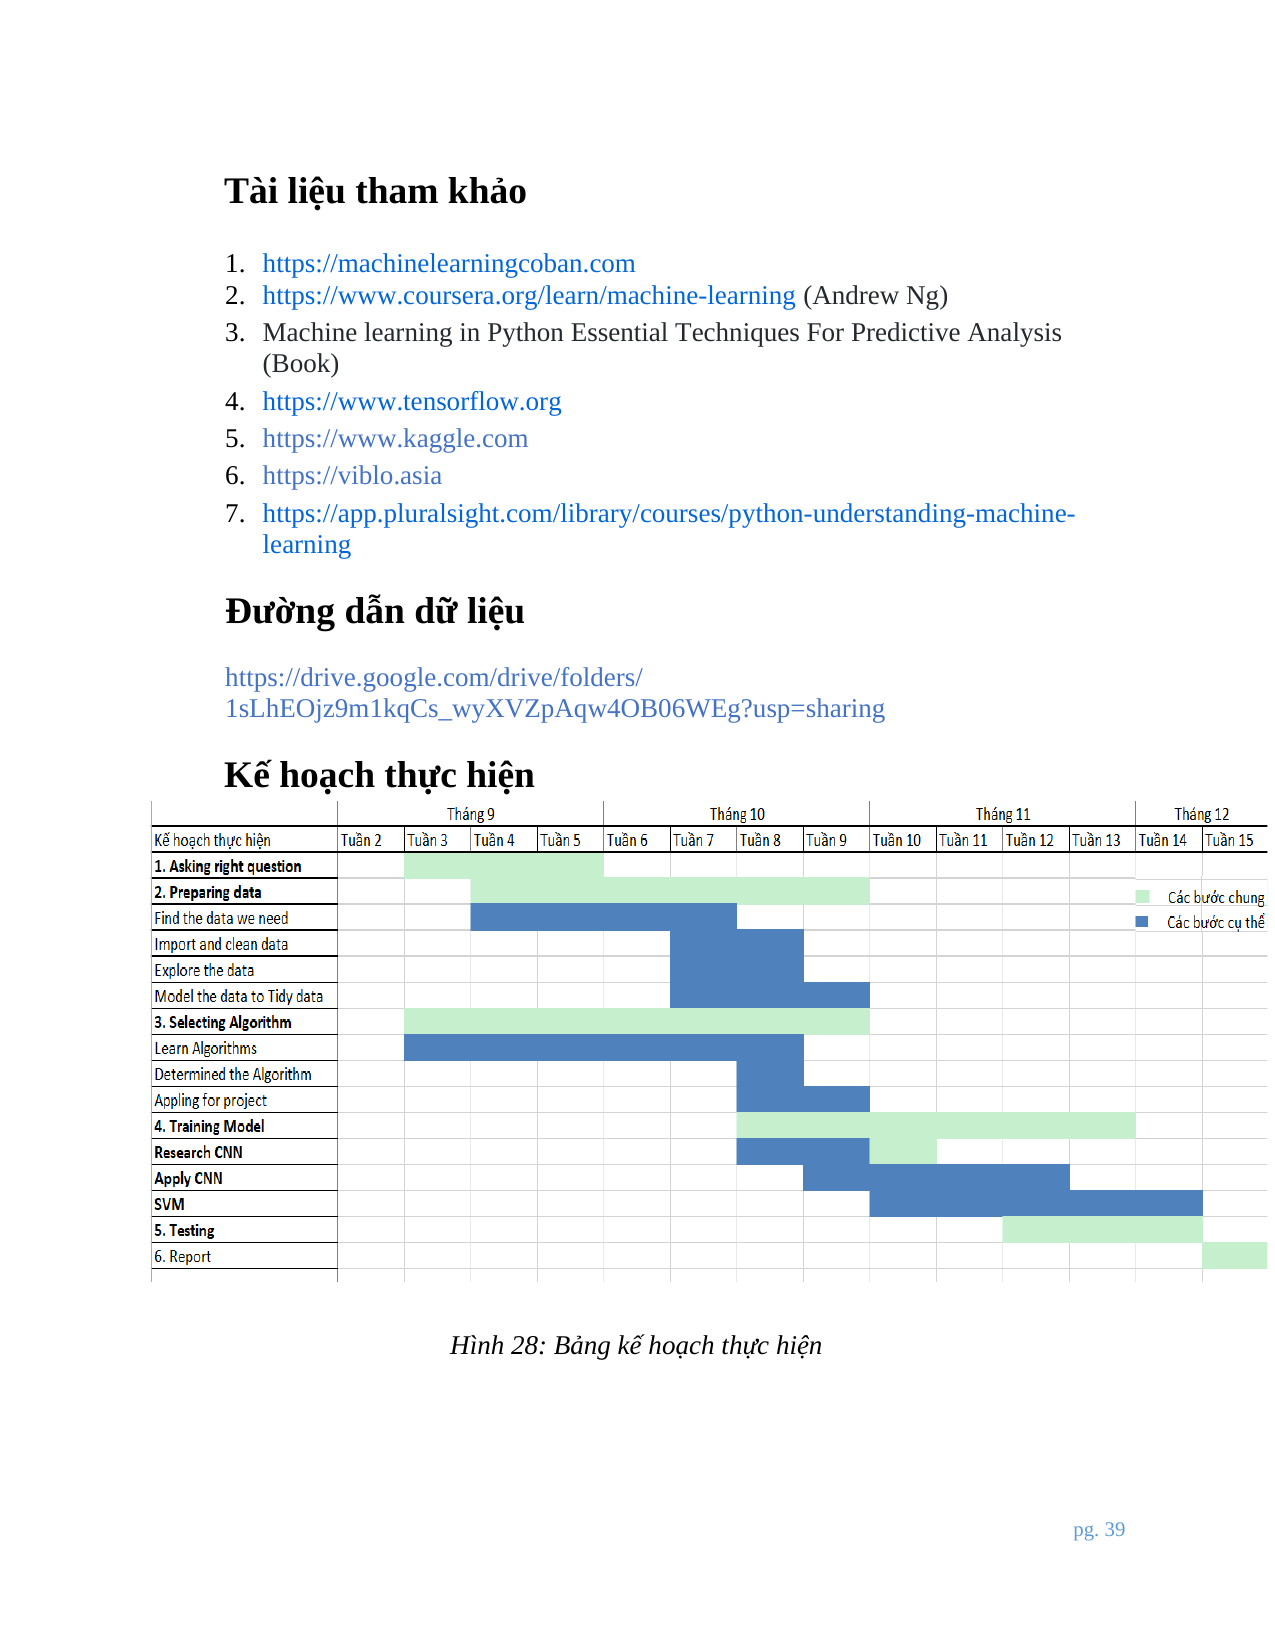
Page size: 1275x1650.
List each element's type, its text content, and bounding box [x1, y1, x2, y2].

list https://app.pluralsight.com/library/courses/python-understanding-machine-learning [225, 497, 1125, 559]
text https://drive.google.com/drive/folders/1sLhEOjz9m1kqCs_wyXVZpAqw4OB06WEg?usp=sharing [225, 661, 1125, 723]
list https://viblo.asia [225, 459, 1125, 491]
text Hình 28: Bảng kế hoạch thực hiện [150, 1329, 1125, 1360]
picture [150, 801, 1268, 1292]
list https://machinelearningcoban.com [225, 248, 1125, 279]
subtitle Kế hoạch thực hiện [224, 752, 1125, 795]
text Đường dẫn dữ liệu [225, 588, 1125, 631]
list https://www.tensorflow.org [225, 385, 1125, 416]
list https://www.coursera.org/learn/machine-learning (Andrew Ng) [225, 279, 1125, 310]
list Machine learning in Python Essential Techniques For Predictive Analysis (Book) [225, 316, 1125, 378]
list https://www.kaggle.com [225, 422, 1125, 453]
subtitle Tài liệu tham khảo [224, 169, 1125, 212]
